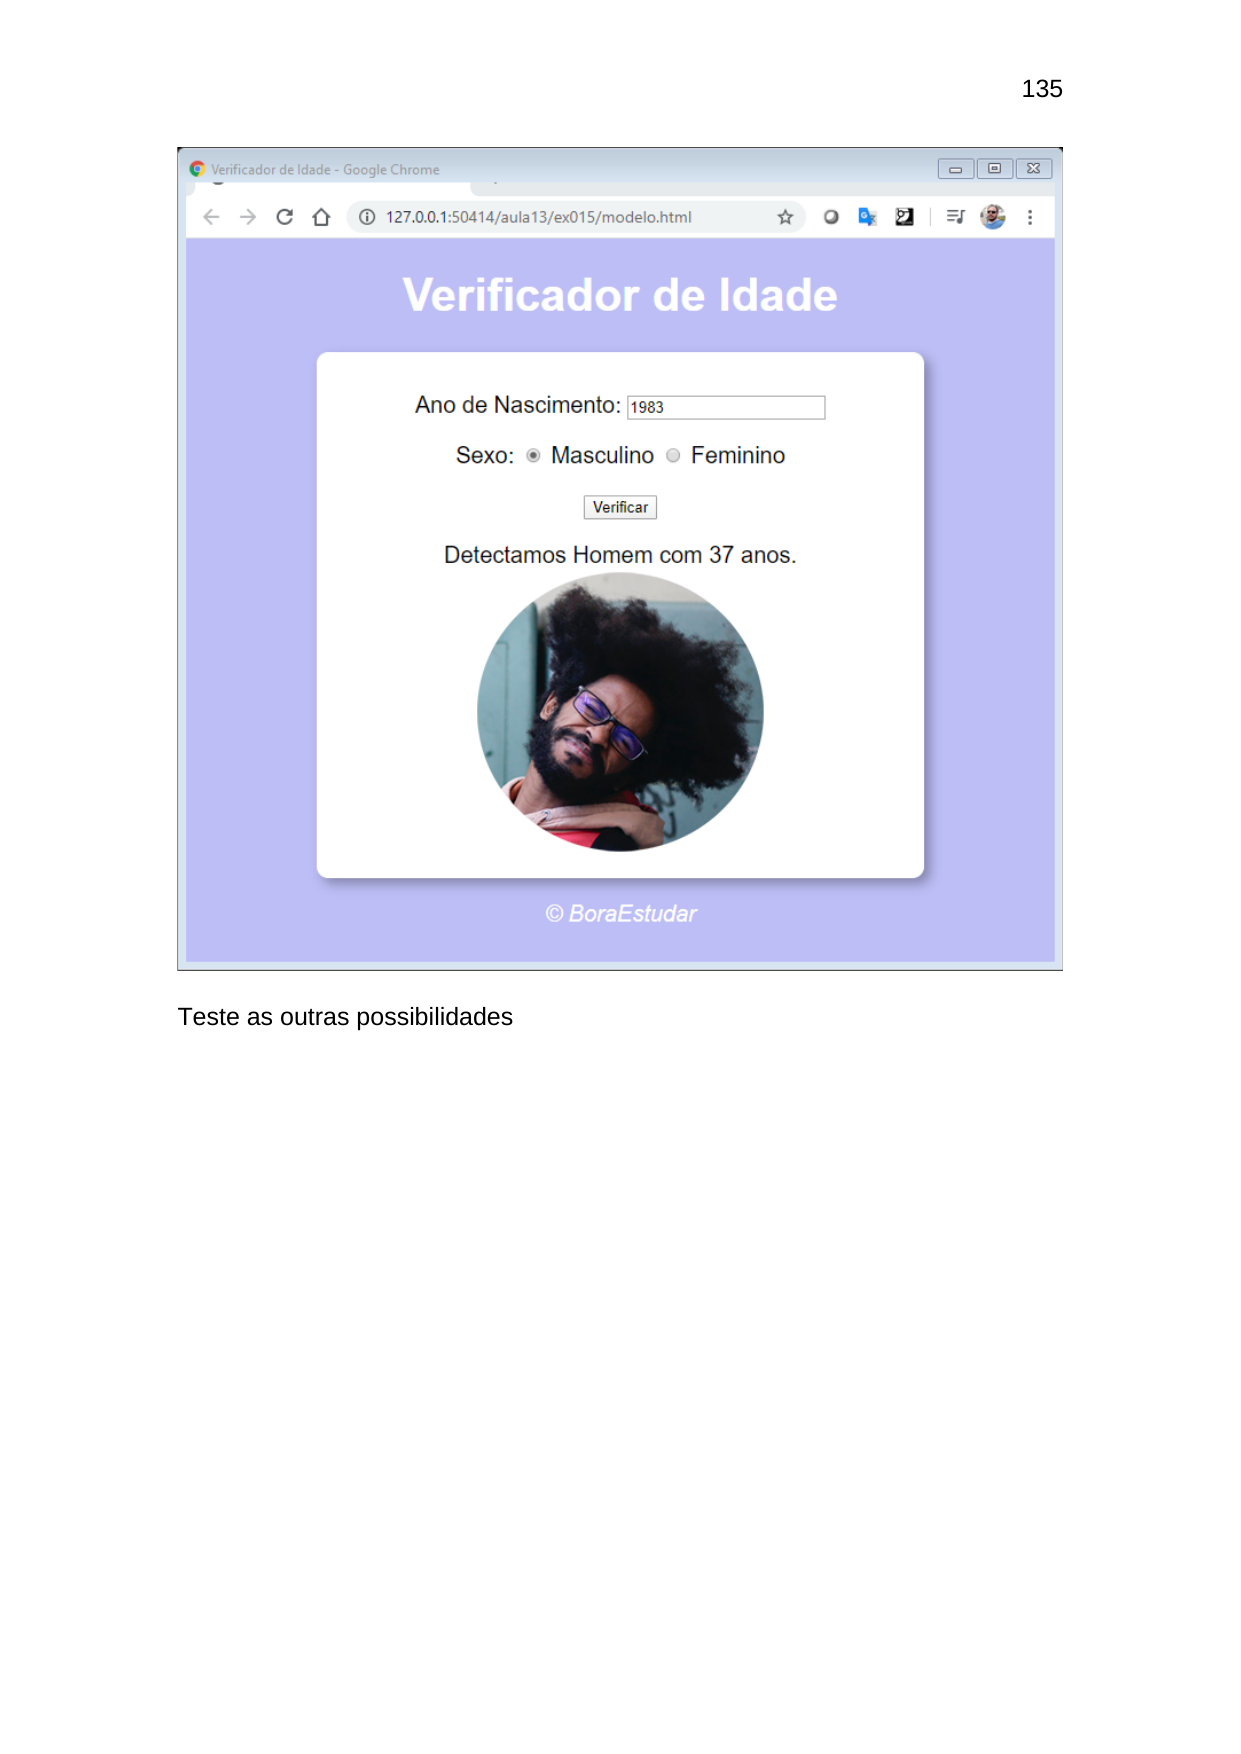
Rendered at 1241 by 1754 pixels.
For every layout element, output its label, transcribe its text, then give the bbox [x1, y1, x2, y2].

text Teste as outras possibilidades [177, 1002, 1063, 1030]
